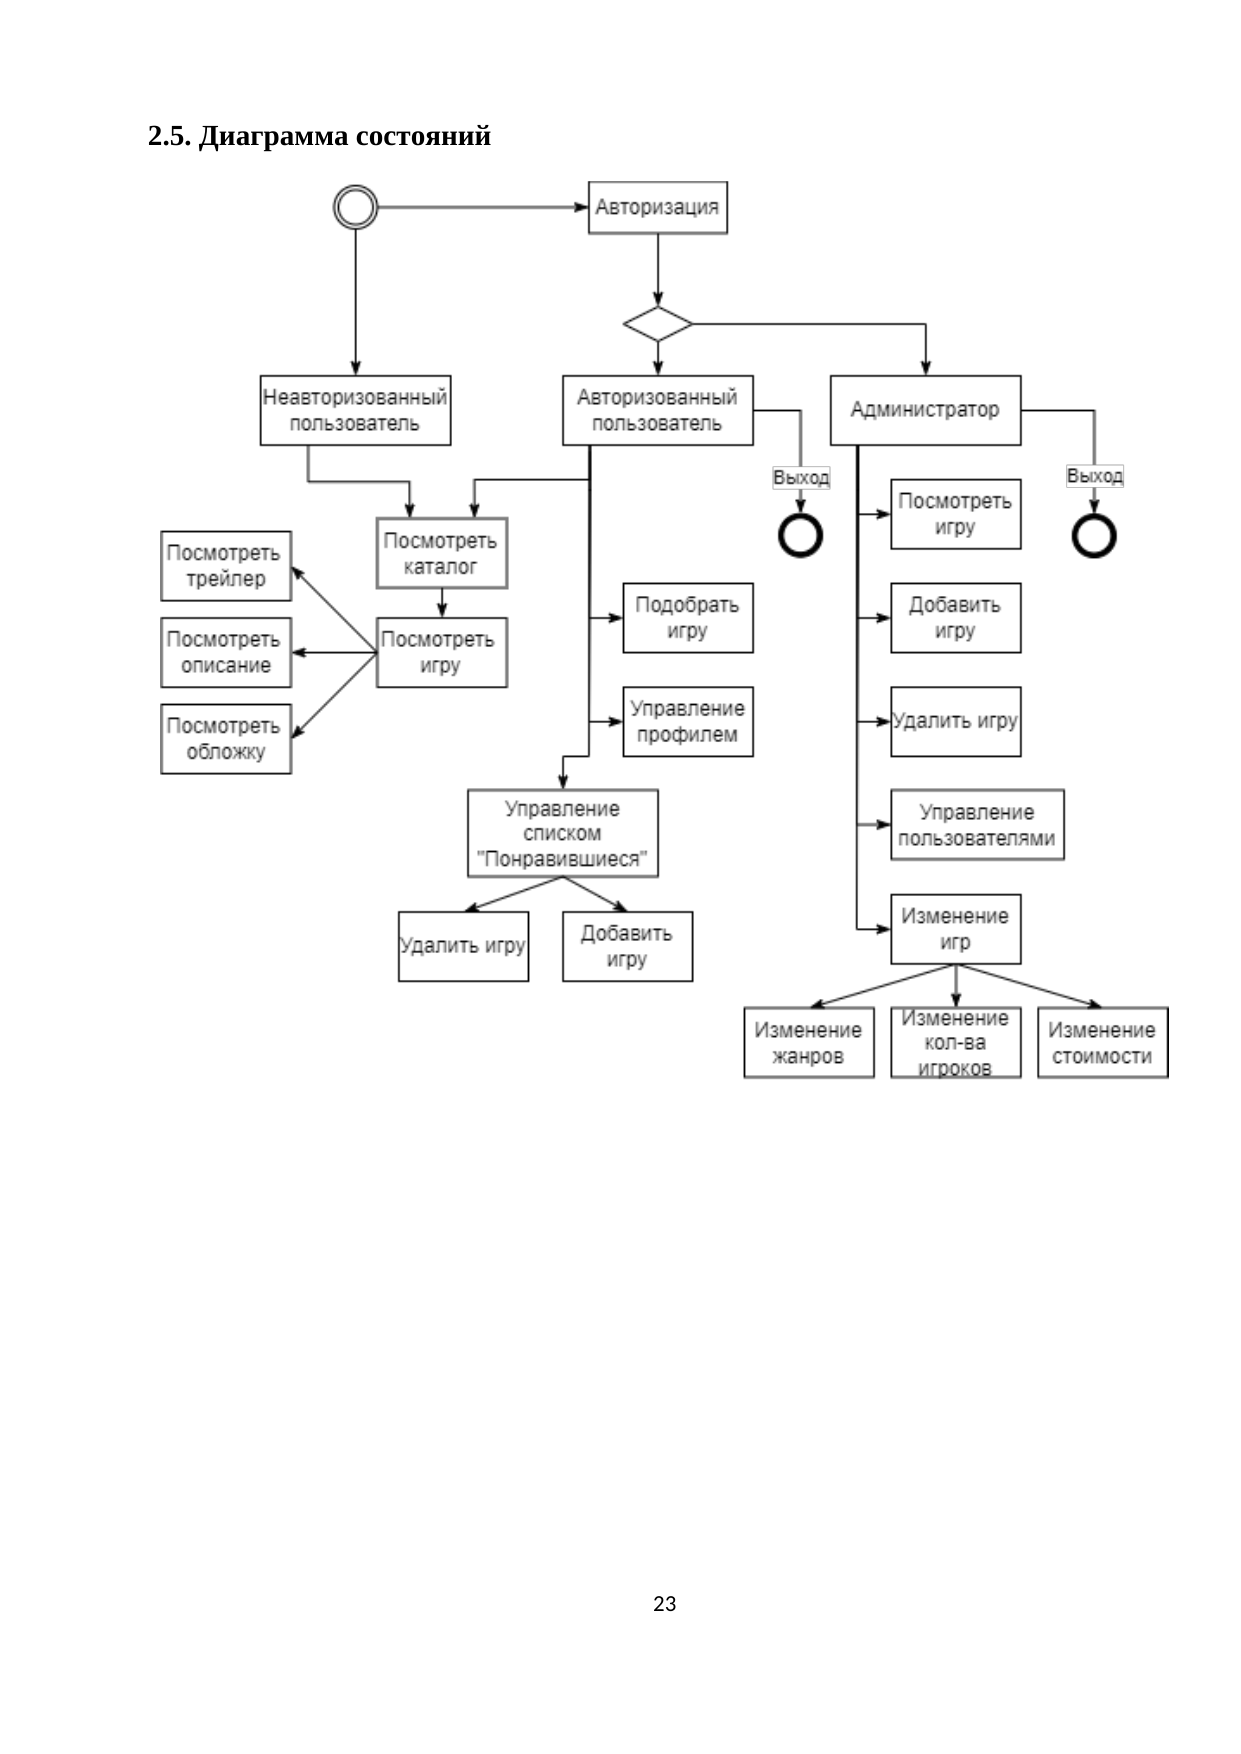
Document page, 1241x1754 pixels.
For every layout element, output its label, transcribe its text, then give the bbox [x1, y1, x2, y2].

subtitle 2.5. Диаграмма состояний [148, 118, 1181, 152]
picture [160, 181, 1169, 1081]
